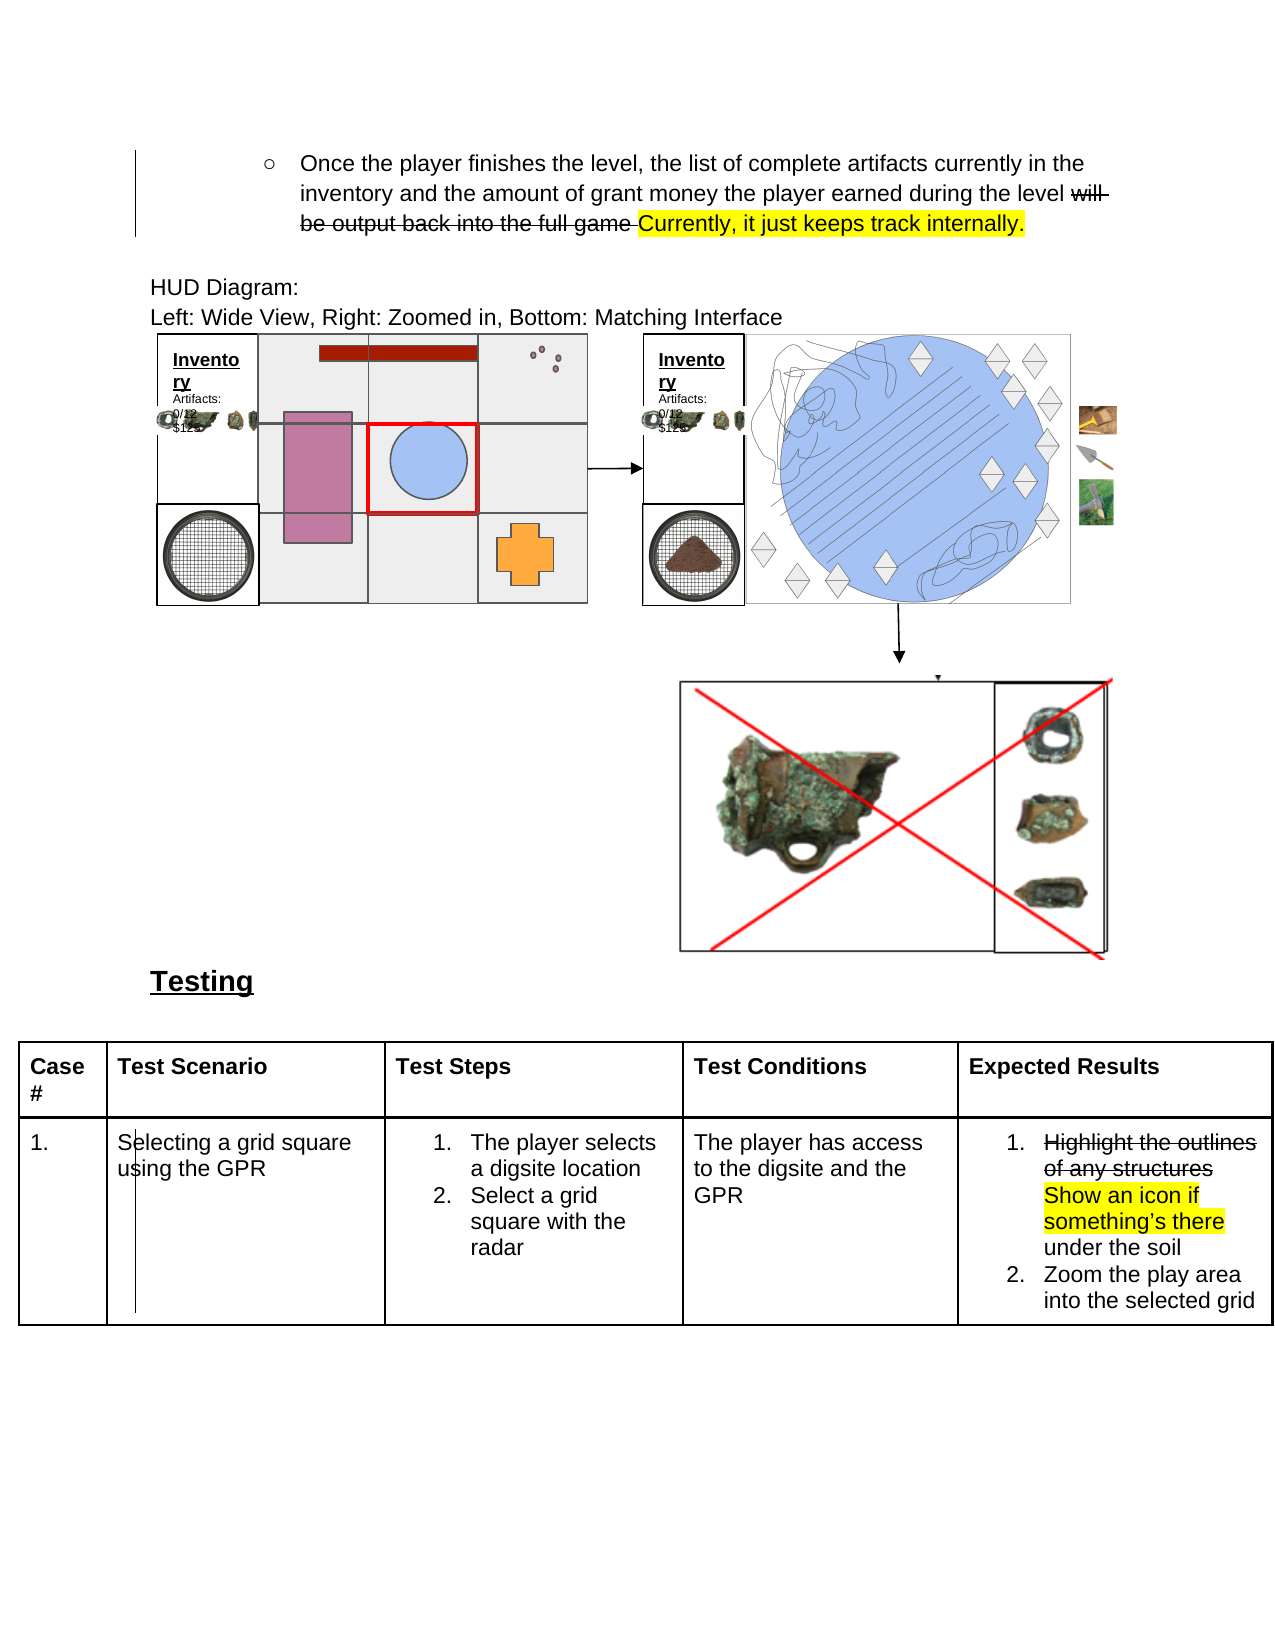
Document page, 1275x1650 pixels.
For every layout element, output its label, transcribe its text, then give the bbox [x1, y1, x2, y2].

table_header Test Conditions [684, 1043, 957, 1116]
text HUD Diagram: [150, 274, 1125, 300]
table_cell The player has access to the digsite and the GPR [684, 1119, 957, 1324]
table_cell The player selects a digsite location Select a grid square with the radar [386, 1119, 682, 1324]
table_header Case # [20, 1043, 106, 1116]
table_header Expected Results [959, 1043, 1271, 1116]
picture [154, 406, 257, 435]
text Left: Wide View, Right: Zoomed in, Bottom: Matching Interface [150, 304, 1125, 330]
table_cell Selecting a grid square using the GPR [108, 1119, 384, 1324]
table_cell Highlight the outlines of any structures Show an icon if something’s there under the soil Zoom the play area into the selected grid [959, 1119, 1271, 1324]
table_header Test Steps [386, 1043, 682, 1116]
table_header Test Scenario [108, 1043, 384, 1116]
picture [158, 505, 258, 605]
text Testing [150, 964, 1125, 997]
list Once the player finishes the level, the list of complete artifacts currently in the inventory and the amount of grant money the player earned during the level will be output back into the full game Currently, it just keeps track internally. [262, 150, 1125, 237]
table_cell 1. [20, 1119, 106, 1324]
picture [643, 505, 744, 605]
picture [639, 334, 1129, 604]
picture [675, 675, 1113, 960]
